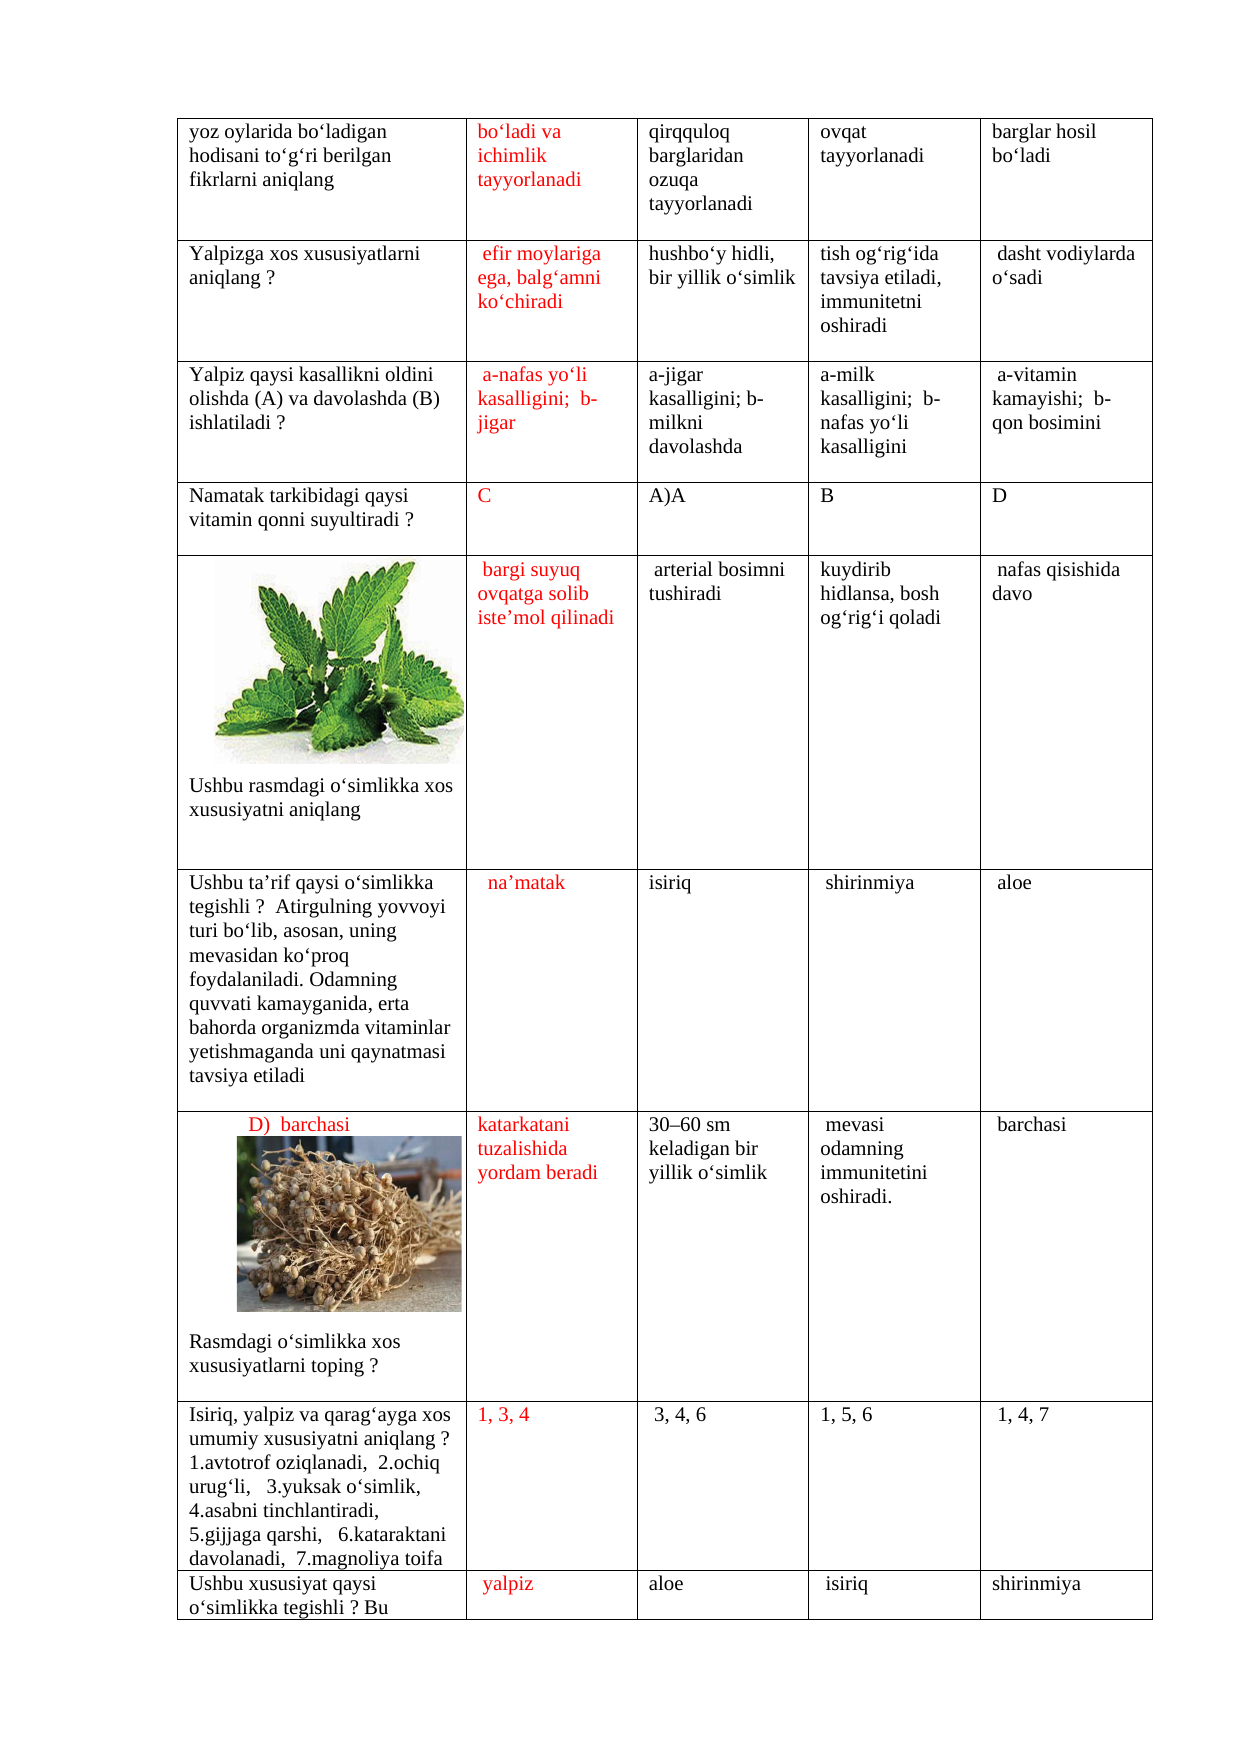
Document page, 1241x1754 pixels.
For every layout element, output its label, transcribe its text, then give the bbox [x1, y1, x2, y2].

table_cell Ushbu ta’rif qaysi o‘simlikka tegishli ? Atirgulning yovvoyi turi bo‘lib, asosan, uning mevasidan ko‘proq foydalaniladi. Odamning quvvati kamayganida, erta bahorda organizmda vitaminlar yetishmaganda uni qaynatmasi tavsiya etiladi [178, 870, 466, 1111]
table_cell hushbo‘y hidli, bir yillik o‘simlik [638, 241, 808, 361]
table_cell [467, 119, 637, 239]
table_cell Yalpizga xos xususiyatlarni aniqlang ? [178, 241, 466, 361]
table_cell shirinmiya [981, 1571, 1152, 1619]
table_cell Ushbu rasmdagi o‘simlikka xos xususiyatni aniqlang [178, 556, 466, 869]
table_cell aloe [981, 870, 1152, 1111]
table_cell mevasi odamning immunitetini oshiradi. [809, 1112, 980, 1401]
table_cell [809, 119, 980, 239]
table_cell A)A [638, 483, 808, 555]
table_cell 3, 4, 6 [638, 1402, 808, 1570]
table_cell D [981, 483, 1152, 555]
table_cell barchasi [981, 1112, 1152, 1401]
table_cell bargi suyuq ovqatga solib iste’mol qilinadi [467, 556, 637, 869]
table_cell a-milk kasalligini; b-nafas yo‘li kasalligini [809, 362, 980, 482]
table_cell a-jigar kasalligini; b-milkni davolashda [638, 362, 808, 482]
table_cell tish og‘rig‘ida tavsiya etiladi, immunitetni oshiradi [809, 241, 980, 361]
table_cell arterial bosimni tushiradi [638, 556, 808, 869]
table_cell Isiriq, yalpiz va qarag‘ayga xos umumiy xususiyatni aniqlang ? 1.avtotrof oziqlanadi, 2.ochiq urug‘li, 3.yuksak o‘simlik, 4.asabni tinchlantiradi, 5.gijjaga qarshi, 6.kataraktani davolanadi, 7.magnoliya toifa [178, 1402, 466, 1570]
table_cell efir moylariga ega, balg‘amni ko‘chiradi [467, 241, 637, 361]
table_cell dasht vodiylarda o‘sadi [981, 241, 1152, 361]
table_cell a-vitamin kamayishi; b-qon bosimini [981, 362, 1152, 482]
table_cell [178, 1571, 466, 1619]
table_cell D) barchasi Rasmdagi o‘simlikka xos xususiyatlarni toping ? [178, 1112, 466, 1401]
table_cell 1, 4, 7 [981, 1402, 1152, 1570]
table_cell shirinmiya [809, 870, 980, 1111]
table_cell na’matak [467, 870, 637, 1111]
table_cell aloe [638, 1571, 808, 1619]
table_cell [638, 119, 808, 239]
table_cell isiriq [809, 1571, 980, 1619]
table_cell Namatak tarkibidagi qaysi vitamin qonni suyultiradi ? [178, 483, 466, 555]
table_cell nafas qisishida davo [981, 556, 1152, 869]
table_cell isiriq [638, 870, 808, 1111]
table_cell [178, 119, 466, 239]
table_cell 30–60 sm keladigan bir yillik o‘simlik [638, 1112, 808, 1401]
table_cell Yalpiz qaysi kasallikni oldini olishda (A) va davolashda (B) ishlatiladi ? [178, 362, 466, 482]
table_cell 1, 5, 6 [809, 1402, 980, 1570]
table_cell katarkatani tuzalishida yordam beradi [467, 1112, 637, 1401]
table_cell a-nafas yo‘li kasalligini; b-jigar [467, 362, 637, 482]
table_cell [981, 119, 1152, 239]
table_cell C [467, 483, 637, 555]
table_cell yalpiz [467, 1571, 637, 1619]
table_cell 1, 3, 4 [467, 1402, 637, 1570]
table_cell kuydirib hidlansa, bosh og‘rig‘i qoladi [809, 556, 980, 869]
table_cell B [809, 483, 980, 555]
